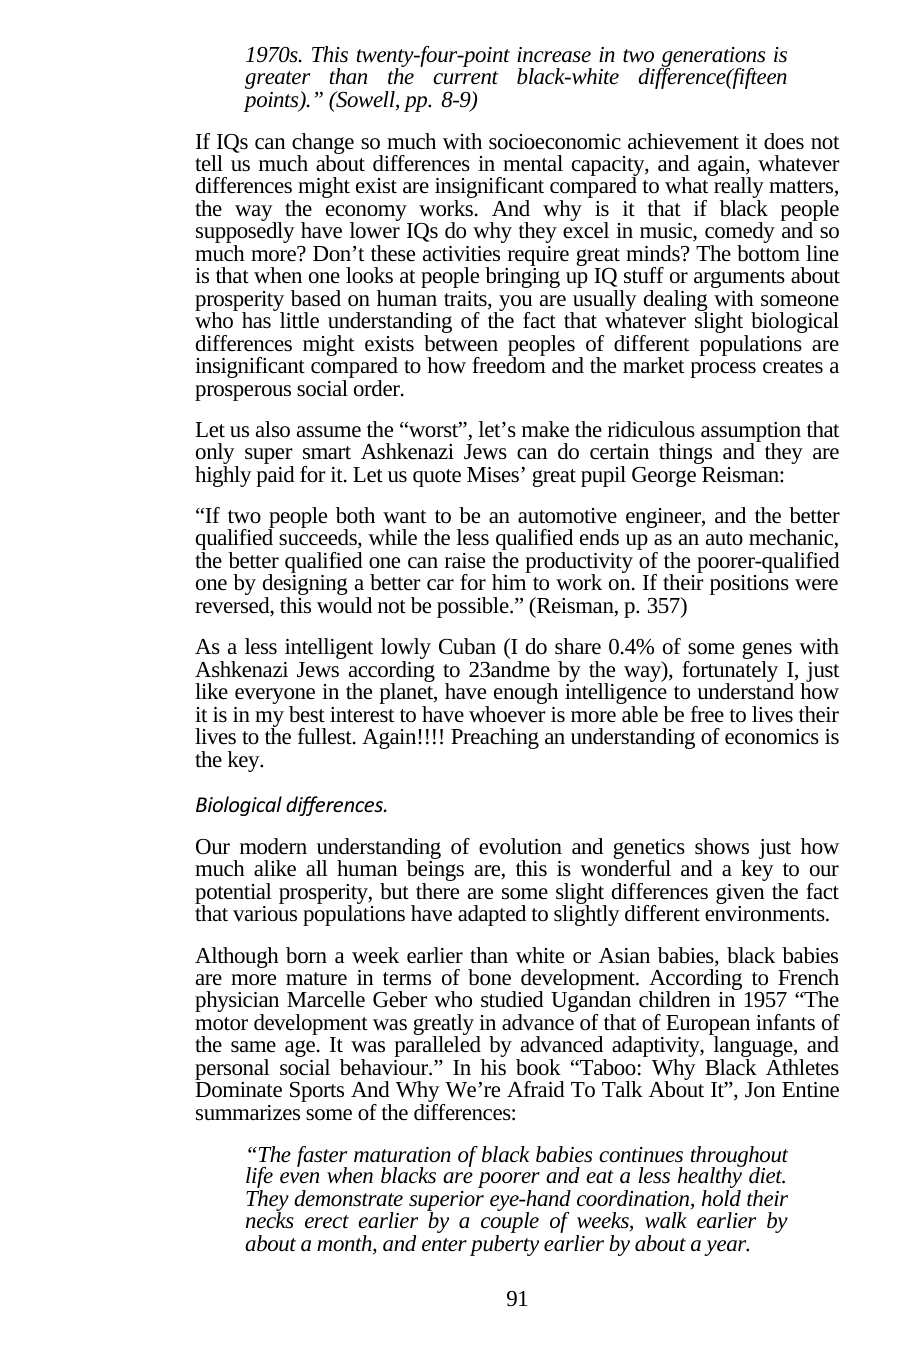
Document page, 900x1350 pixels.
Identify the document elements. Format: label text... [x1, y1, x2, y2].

subtitle Biological differences. [195, 793, 840, 818]
text Let us also assume the “worst”, let’s make the ridiculous assumption that only super smart Ashkenazi Jews can do certain things and they are highly paid for it. Let us quote Mises’ great pupil George Reisman: [195, 420, 840, 487]
text As a less intelligent lowly Cuban (I do share 0.4% of some genes with Ashkenazi Jews according to 23andme by the way), fortunately I, just like everyone in the planet, have enough intelligence to understand how it is in my best interest to have whoever is more able be free to lives their lives to the fullest. Again!!!! Preaching an understanding of economics is the key. [195, 637, 840, 772]
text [245, 45, 790, 112]
text “The faster maturation of black babies continues throughout life even when blacks are poorer and eat a less healthy diet. They demonstrate superior eye-hand coordination, hold their necks erect earlier by a couple of weeks, walk earlier by about a month, and enter puberty earlier by about a year. [245, 1144, 790, 1256]
text “If two people both want to be an automotive engineer, and the better qualified succeeds, while the less qualified ends up as an auto mechanic, the better qualified one can raise the productivity of the poorer-qualified one by designing a better car for him to work on. If their positions were reversed, this would not be possible.” (Reisman, p. 357) [195, 506, 840, 618]
text Although born a week earlier than white or Asian babies, black babies are more mature in terms of bone development. According to French physician Marcelle Geber who studied Ugandan children in 1957 “The motor development was greatly in advance of that of European infants of the same age. It was paralleled by advanced adaptivity, language, and personal social behaviour.” In his book “Taboo: Why Black Athletes Dominate Sports And Why We’re Afraid To Talk About It”, Jon Entine summarizes some of the differences: [195, 945, 840, 1125]
text Our modern understanding of evolution and genetics shows just how much alike all human beings are, this is wonderful and a key to our potential prosperity, but there are some slight differences given the fact that various populations have adapted to slightly different environments. [195, 837, 840, 927]
text If IQs can change so much with socioeconomic achievement it does not tell us much about differences in mental capacity, and again, whatever differences might exist are insignificant compared to what really matters, the way the economy works. And why is it that if black people supposedly have lower IQs do why they excel in music, comedy and so much more? Don’t these activities require great minds? The bottom line is that when one looks at people bringing up IQ stuff or arguments about prosperity based on human traits, you are usually dealing with someone who has little understanding of the fact that whatever slight biological differences might exists between peoples of different populations are insignificant compared to how freedom and the market process creates a prosperous social order. [195, 131, 840, 401]
